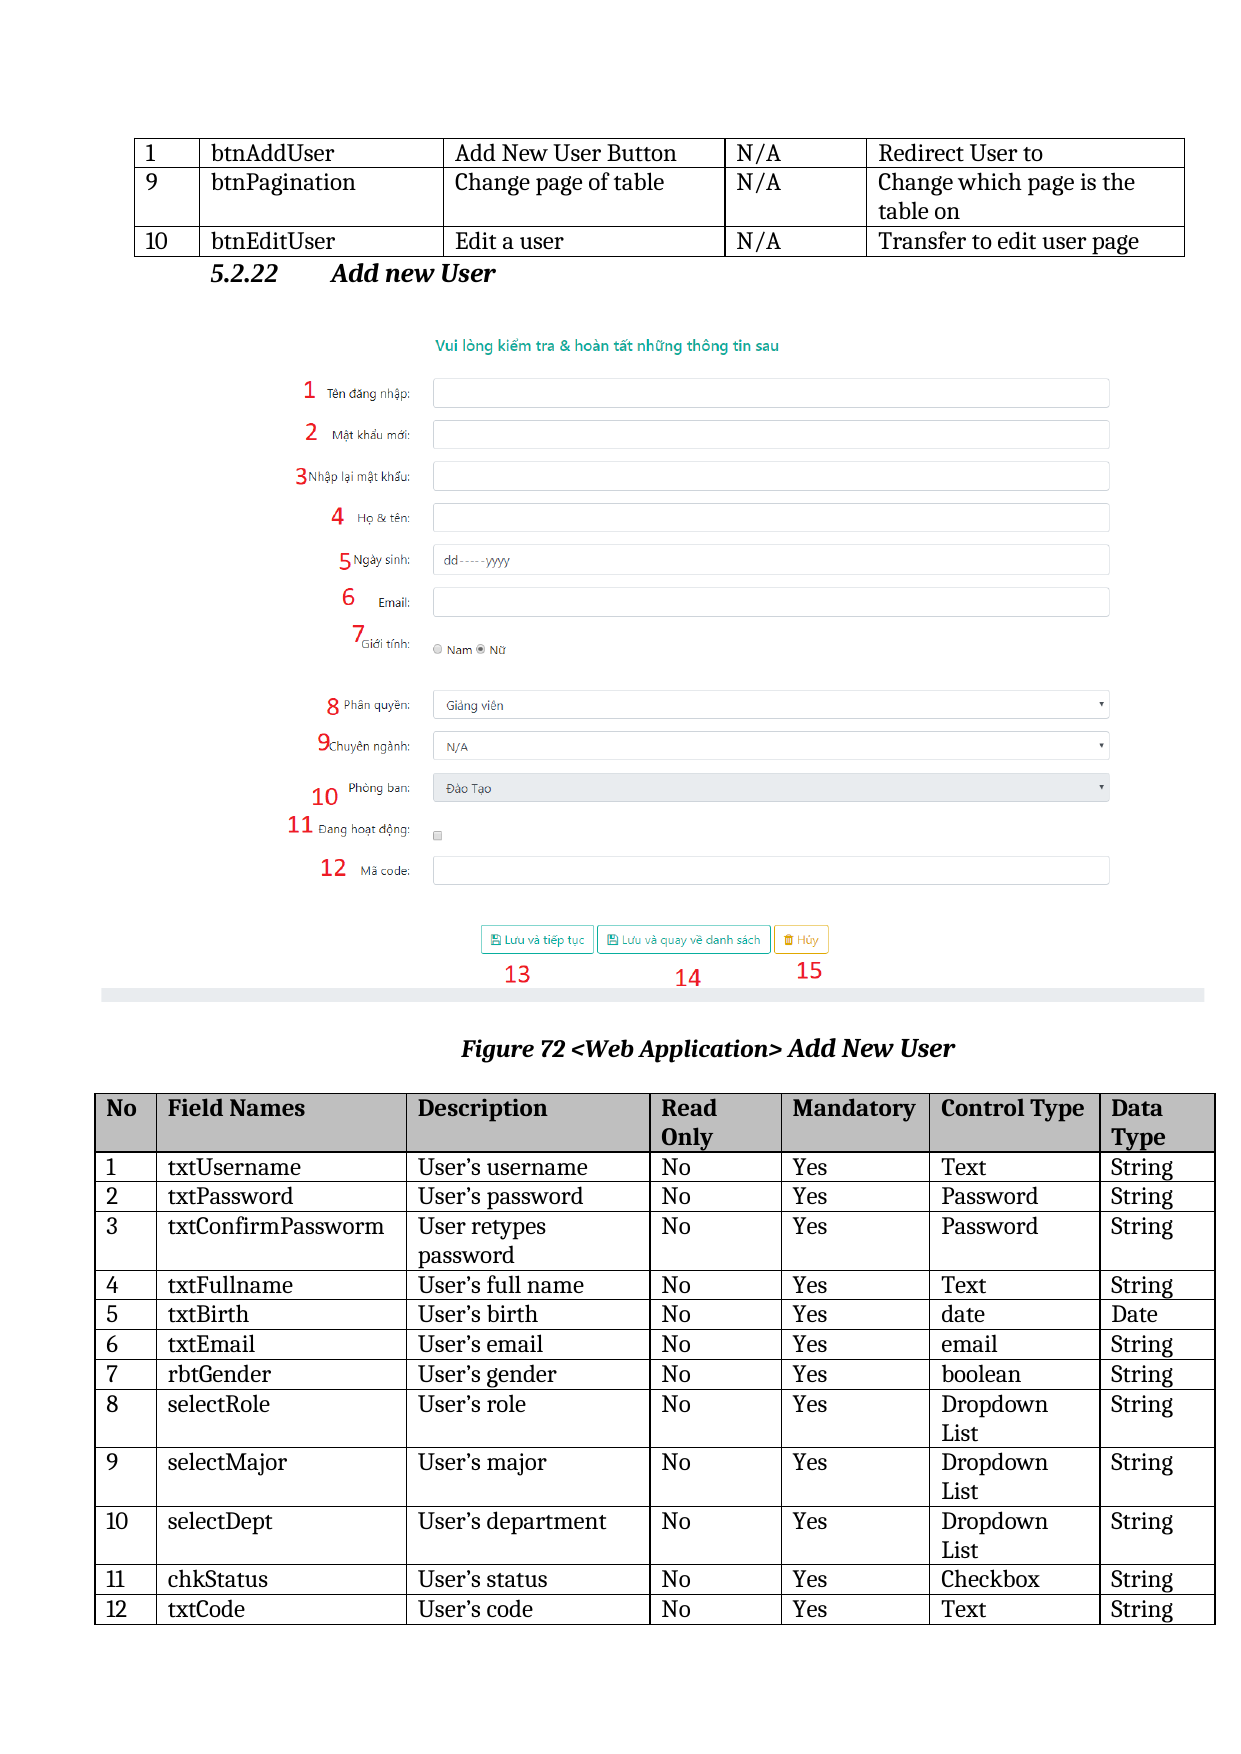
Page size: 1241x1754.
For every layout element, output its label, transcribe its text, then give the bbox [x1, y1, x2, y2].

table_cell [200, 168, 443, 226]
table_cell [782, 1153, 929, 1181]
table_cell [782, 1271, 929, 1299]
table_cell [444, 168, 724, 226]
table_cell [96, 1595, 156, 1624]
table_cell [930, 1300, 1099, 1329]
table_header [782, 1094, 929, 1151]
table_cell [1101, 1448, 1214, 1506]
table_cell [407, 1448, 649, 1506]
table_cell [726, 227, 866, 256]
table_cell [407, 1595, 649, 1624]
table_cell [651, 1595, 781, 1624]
list Add new User [210, 257, 1209, 289]
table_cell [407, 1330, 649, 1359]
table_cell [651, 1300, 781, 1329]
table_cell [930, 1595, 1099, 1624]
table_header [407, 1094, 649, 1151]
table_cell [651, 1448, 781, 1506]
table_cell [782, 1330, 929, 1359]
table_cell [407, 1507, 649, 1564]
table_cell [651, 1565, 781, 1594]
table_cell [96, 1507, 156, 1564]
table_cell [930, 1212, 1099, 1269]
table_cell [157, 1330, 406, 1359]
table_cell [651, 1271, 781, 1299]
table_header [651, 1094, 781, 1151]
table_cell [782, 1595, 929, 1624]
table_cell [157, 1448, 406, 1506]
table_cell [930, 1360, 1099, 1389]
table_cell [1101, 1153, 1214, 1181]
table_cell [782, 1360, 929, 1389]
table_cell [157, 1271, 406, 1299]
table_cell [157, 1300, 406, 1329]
picture [101, 320, 1205, 1002]
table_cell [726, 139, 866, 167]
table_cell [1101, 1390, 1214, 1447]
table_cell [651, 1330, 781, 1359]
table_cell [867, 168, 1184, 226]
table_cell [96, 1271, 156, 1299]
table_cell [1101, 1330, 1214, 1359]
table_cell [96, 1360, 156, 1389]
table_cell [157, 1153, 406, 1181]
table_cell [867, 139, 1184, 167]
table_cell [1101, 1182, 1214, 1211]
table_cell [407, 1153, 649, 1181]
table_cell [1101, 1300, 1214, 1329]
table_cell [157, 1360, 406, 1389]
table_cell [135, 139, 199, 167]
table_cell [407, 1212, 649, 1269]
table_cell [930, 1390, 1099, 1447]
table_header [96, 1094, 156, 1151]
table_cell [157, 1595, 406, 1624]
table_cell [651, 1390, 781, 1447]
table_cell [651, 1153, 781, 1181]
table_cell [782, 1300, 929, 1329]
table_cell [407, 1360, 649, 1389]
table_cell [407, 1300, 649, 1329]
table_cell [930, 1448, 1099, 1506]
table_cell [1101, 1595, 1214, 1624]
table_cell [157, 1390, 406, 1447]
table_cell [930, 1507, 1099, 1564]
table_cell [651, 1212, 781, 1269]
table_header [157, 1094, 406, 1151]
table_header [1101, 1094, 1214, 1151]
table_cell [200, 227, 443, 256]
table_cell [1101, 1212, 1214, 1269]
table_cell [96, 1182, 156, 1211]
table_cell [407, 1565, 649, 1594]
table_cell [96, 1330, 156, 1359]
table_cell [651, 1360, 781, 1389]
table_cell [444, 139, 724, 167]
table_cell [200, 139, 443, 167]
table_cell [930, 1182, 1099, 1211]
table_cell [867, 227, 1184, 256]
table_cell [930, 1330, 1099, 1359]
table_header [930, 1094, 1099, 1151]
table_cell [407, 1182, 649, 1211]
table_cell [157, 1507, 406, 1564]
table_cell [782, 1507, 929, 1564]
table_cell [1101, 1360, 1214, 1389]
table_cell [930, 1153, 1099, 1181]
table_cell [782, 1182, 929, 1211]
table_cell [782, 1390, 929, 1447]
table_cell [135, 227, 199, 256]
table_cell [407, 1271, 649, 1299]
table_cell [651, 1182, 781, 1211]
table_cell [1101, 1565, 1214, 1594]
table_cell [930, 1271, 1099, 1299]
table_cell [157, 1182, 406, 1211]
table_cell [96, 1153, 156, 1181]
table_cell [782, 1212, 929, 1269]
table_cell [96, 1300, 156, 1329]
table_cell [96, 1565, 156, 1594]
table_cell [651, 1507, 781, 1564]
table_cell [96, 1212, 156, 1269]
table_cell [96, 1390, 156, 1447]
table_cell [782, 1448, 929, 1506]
text Figure 72 <Web Application> Add New User [207, 1033, 1209, 1064]
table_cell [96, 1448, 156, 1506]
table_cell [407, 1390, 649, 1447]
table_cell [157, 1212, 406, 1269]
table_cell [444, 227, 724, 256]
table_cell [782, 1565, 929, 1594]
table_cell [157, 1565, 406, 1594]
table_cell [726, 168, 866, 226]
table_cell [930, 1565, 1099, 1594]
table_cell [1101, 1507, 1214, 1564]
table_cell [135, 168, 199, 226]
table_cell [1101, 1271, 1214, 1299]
